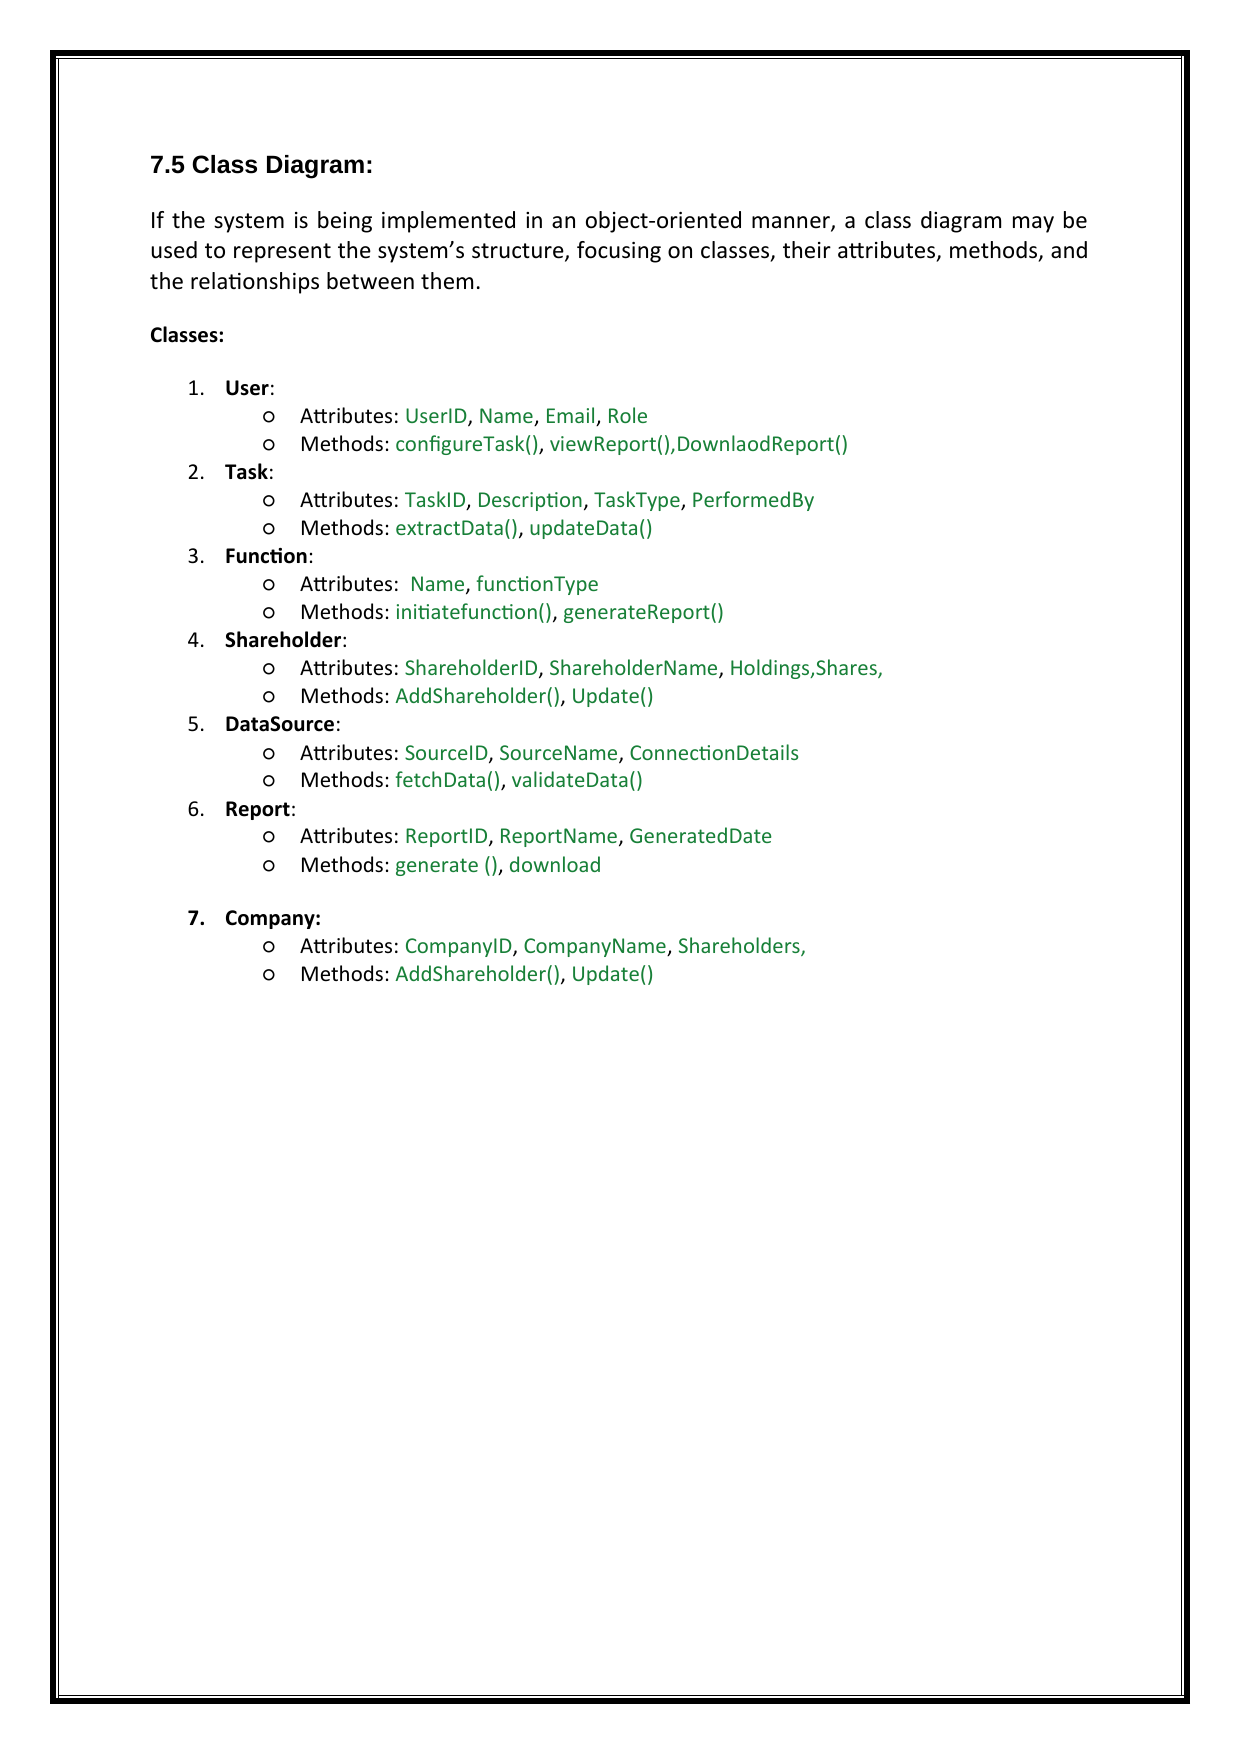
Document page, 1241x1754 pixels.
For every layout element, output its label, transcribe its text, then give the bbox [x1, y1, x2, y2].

list Attributes: ShareholderID, ShareholderName, Holdings,Shares, [262, 653, 1090, 682]
list Methods: initiatefunction(), generateReport() [262, 597, 1090, 626]
list Methods: generate (), download [262, 850, 1090, 878]
list User: [187, 373, 1090, 401]
list Company: [187, 903, 1090, 931]
list Attributes: Name, functionType [262, 569, 1090, 597]
list Attributes: CompanyID, CompanyName, Shareholders, [262, 931, 1090, 959]
list Attributes: UserID, Name, Email, Role [262, 401, 1090, 429]
subtitle Classes: [150, 320, 1090, 348]
subtitle 7.5 Class Diagram: [150, 150, 1090, 179]
list Methods: configureTask(), viewReport(),DownlaodReport() [262, 429, 1090, 457]
list Function: [187, 541, 1090, 569]
list Methods: AddShareholder(), Update() [262, 682, 1090, 709]
list Report: [187, 794, 1090, 822]
list Methods: extractData(), updateData() [262, 513, 1090, 541]
list Methods: fetchData(), validateData() [262, 766, 1090, 794]
text If the system is being implemented in an object-oriented manner, a class diagram may be used to represent the system’s structure, focusing on classes, their attributes, methods, and the relationships between them. [150, 204, 1090, 295]
list DataSource: [187, 709, 1090, 738]
list Task: [187, 457, 1090, 485]
list Methods: AddShareholder(), Update() [262, 959, 1090, 987]
list Attributes: TaskID, Description, TaskType, PerformedBy [262, 485, 1090, 513]
list Attributes: SourceID, SourceName, ConnectionDetails [262, 738, 1090, 766]
list Attributes: ReportID, ReportName, GeneratedDate [262, 822, 1090, 850]
list Shareholder: [187, 626, 1090, 653]
